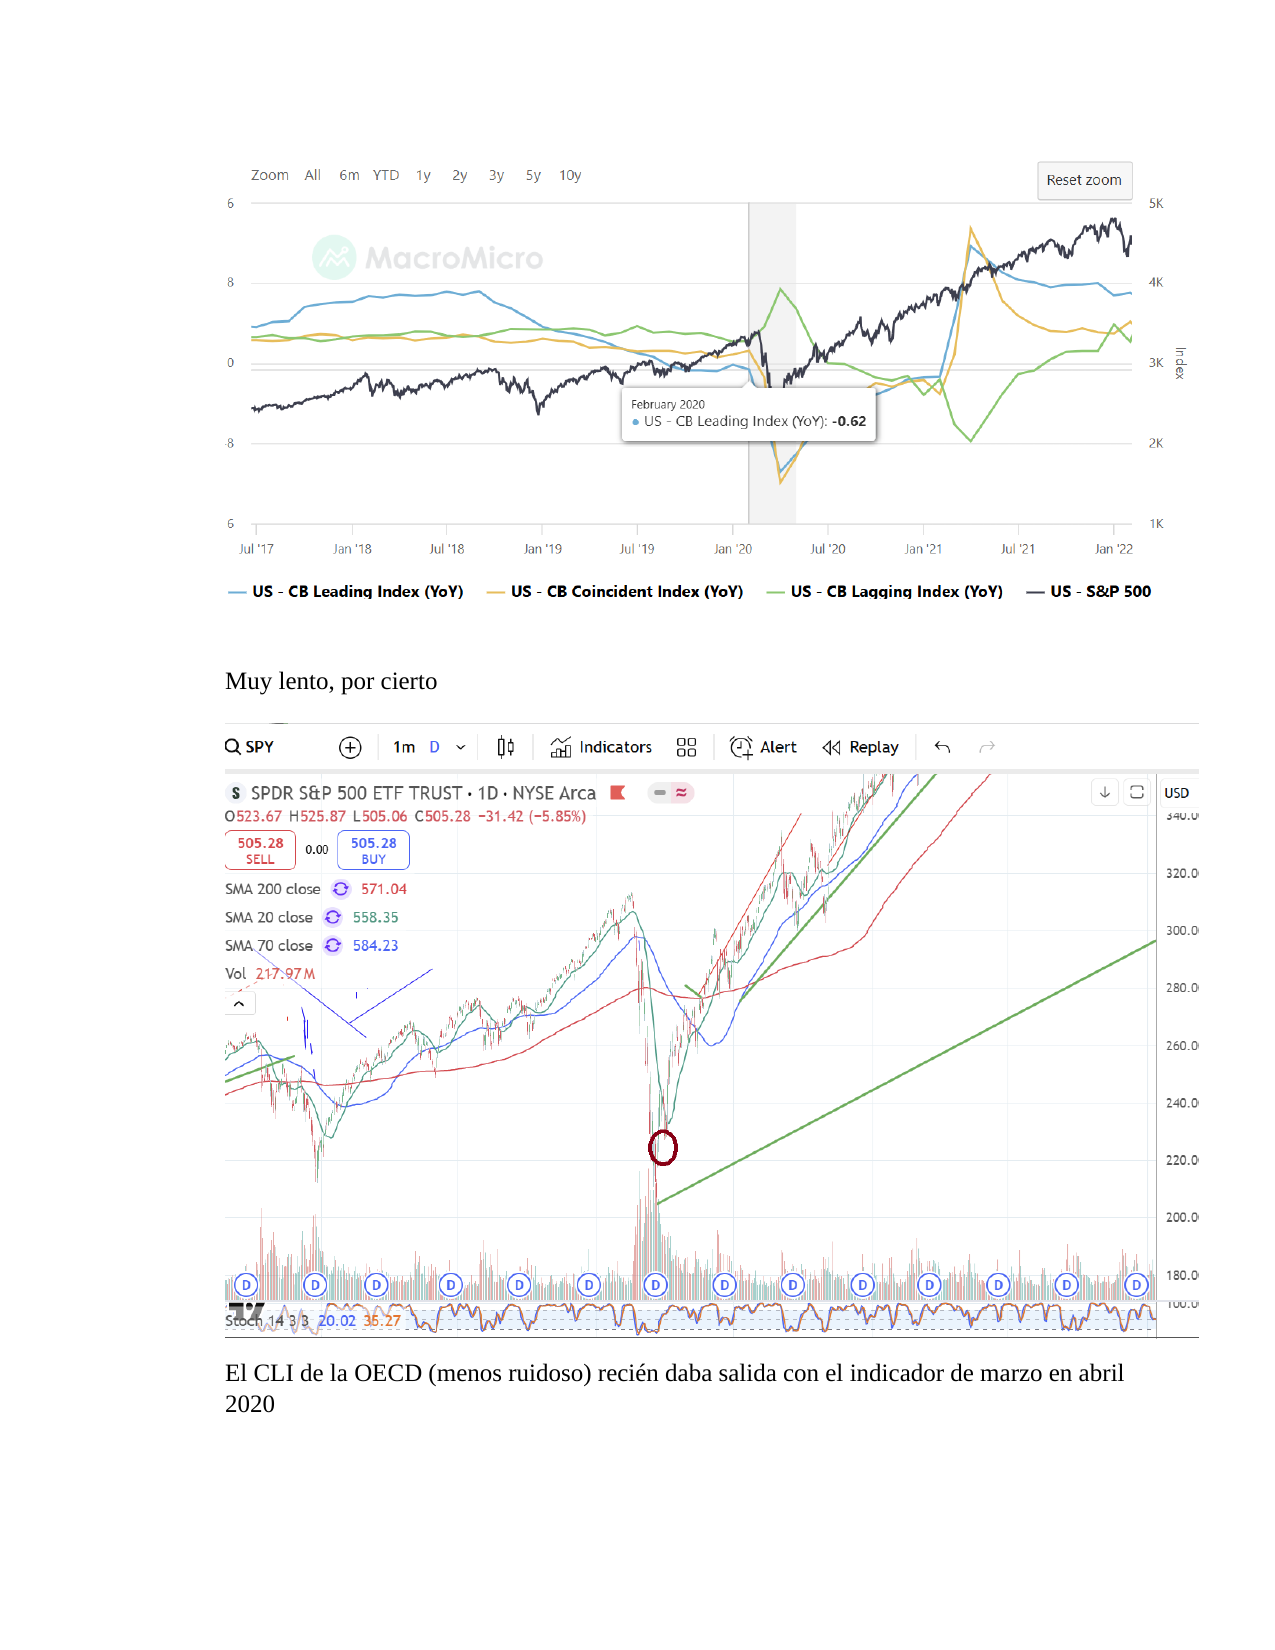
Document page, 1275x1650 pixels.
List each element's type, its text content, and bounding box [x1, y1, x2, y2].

text El CLI de la OECD (menos ruidoso) recién daba salida con el indicador de marzo en abril 2020 [225, 1358, 1125, 1418]
picture [225, 150, 1200, 599]
picture [225, 713, 1199, 1339]
text Muy lento, por cierto [225, 666, 1125, 694]
